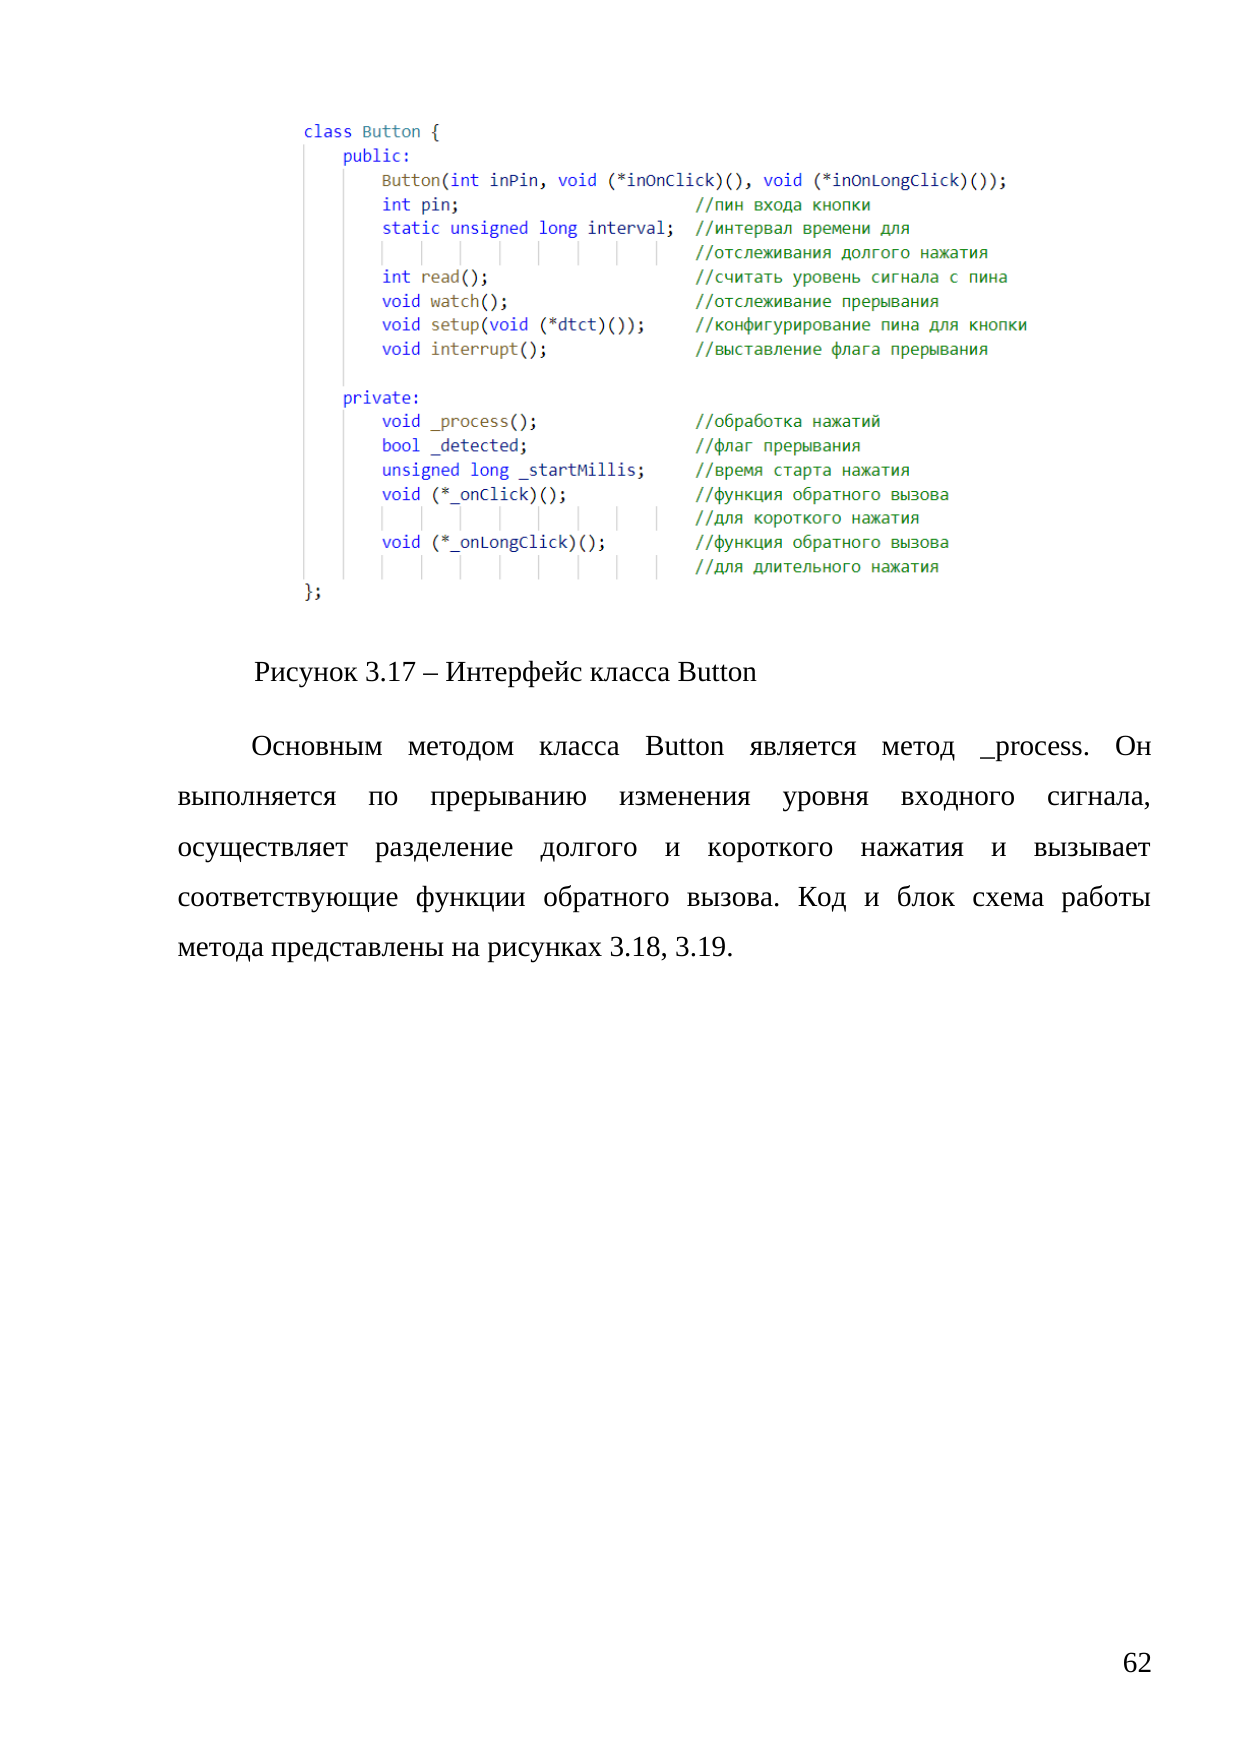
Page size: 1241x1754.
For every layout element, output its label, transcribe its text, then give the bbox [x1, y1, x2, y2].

picture [296, 118, 1033, 613]
text Основным методом класса Button является метод _process. Он выполняется по прерыванию изменения уровня входного сигнала, осуществляет разделение долгого и короткого нажатия и вызывает соответствующие функции обратного вызова. Код и блок схема работы метода представлены на рисунках 3.18, 3.19. [177, 728, 1152, 963]
